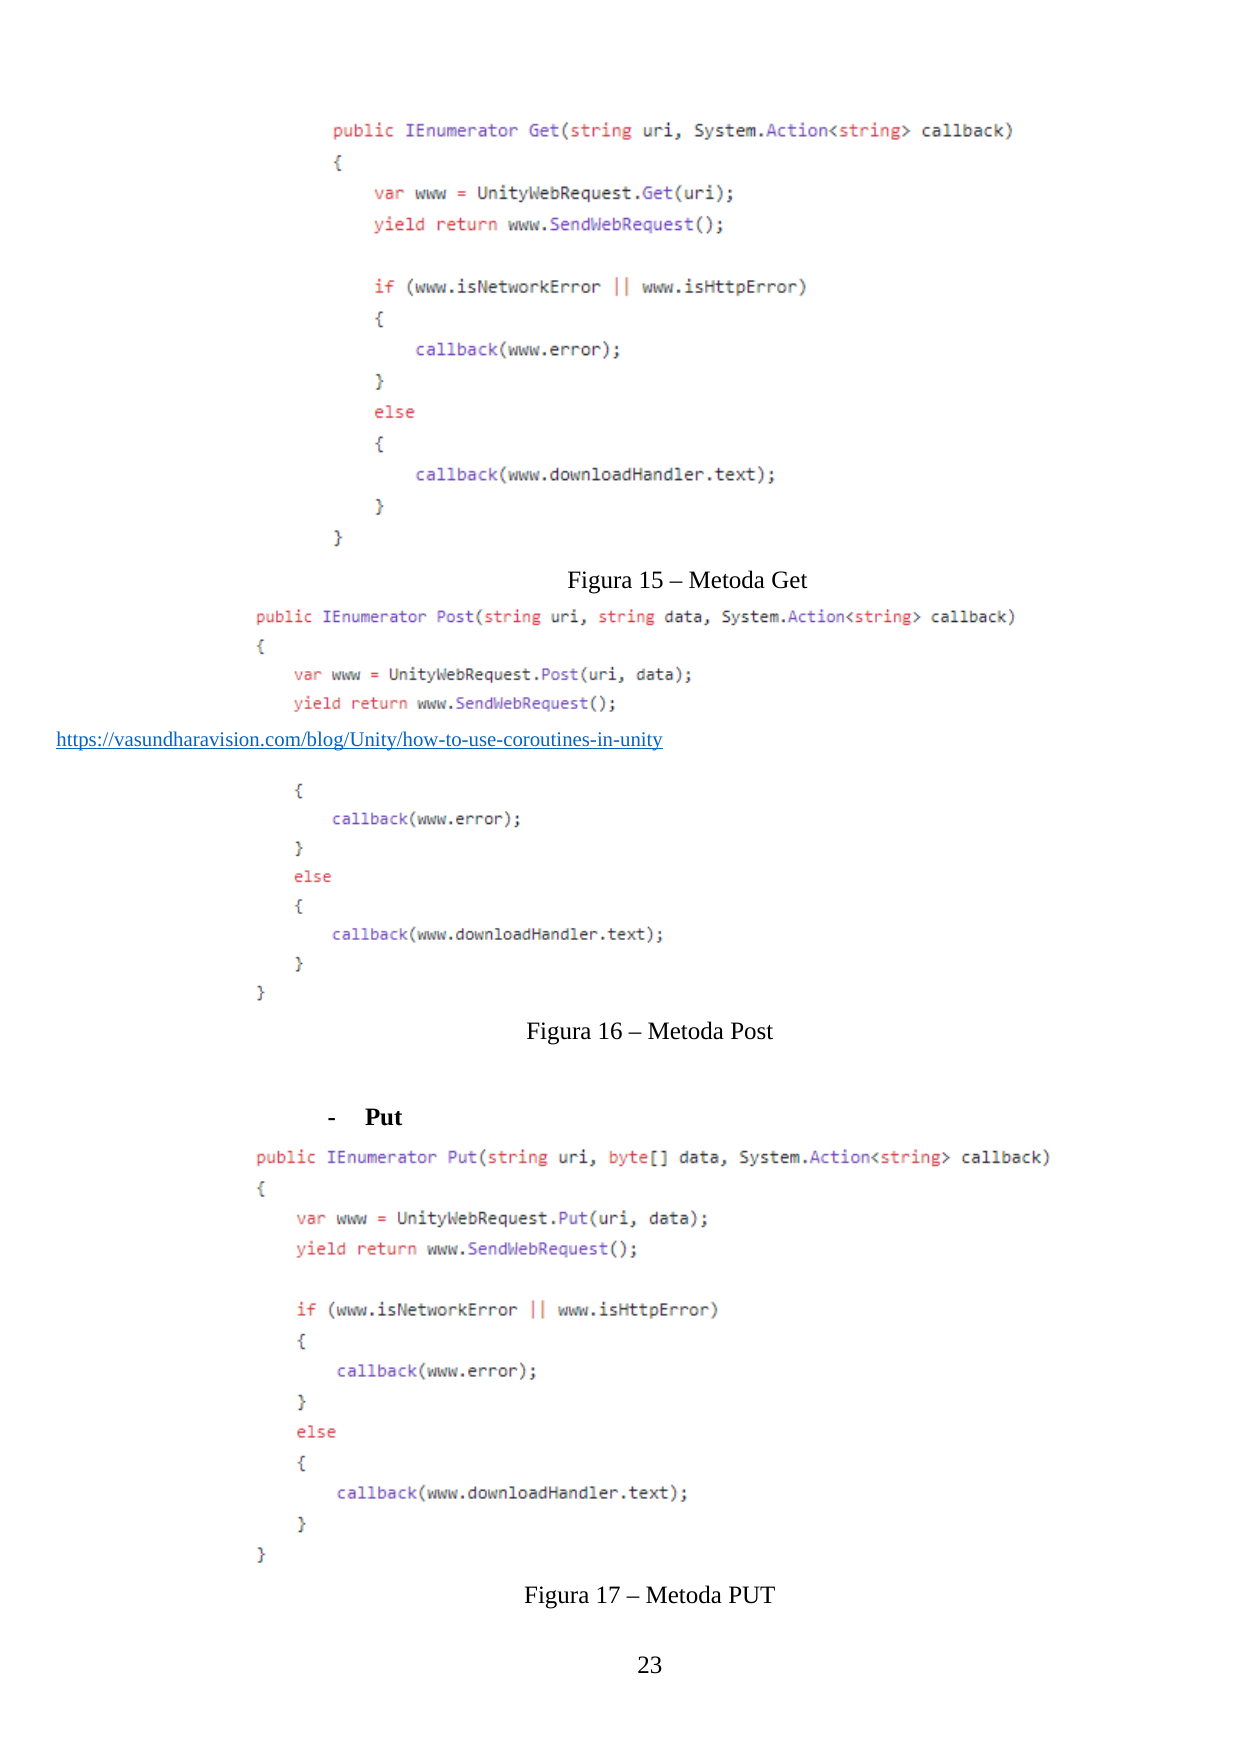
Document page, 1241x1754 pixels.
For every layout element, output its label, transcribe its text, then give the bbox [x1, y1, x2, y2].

picture [252, 1145, 1053, 1566]
picture [327, 118, 1020, 551]
list Figura 15 – Metoda Get [177, 565, 1122, 594]
text Figura 17 – Metoda PUT [177, 1580, 1122, 1609]
list Put [327, 1102, 1122, 1131]
text Figura 16 – Metoda Post [177, 1016, 1122, 1044]
picture [252, 608, 1021, 719]
picture [252, 783, 1021, 1002]
